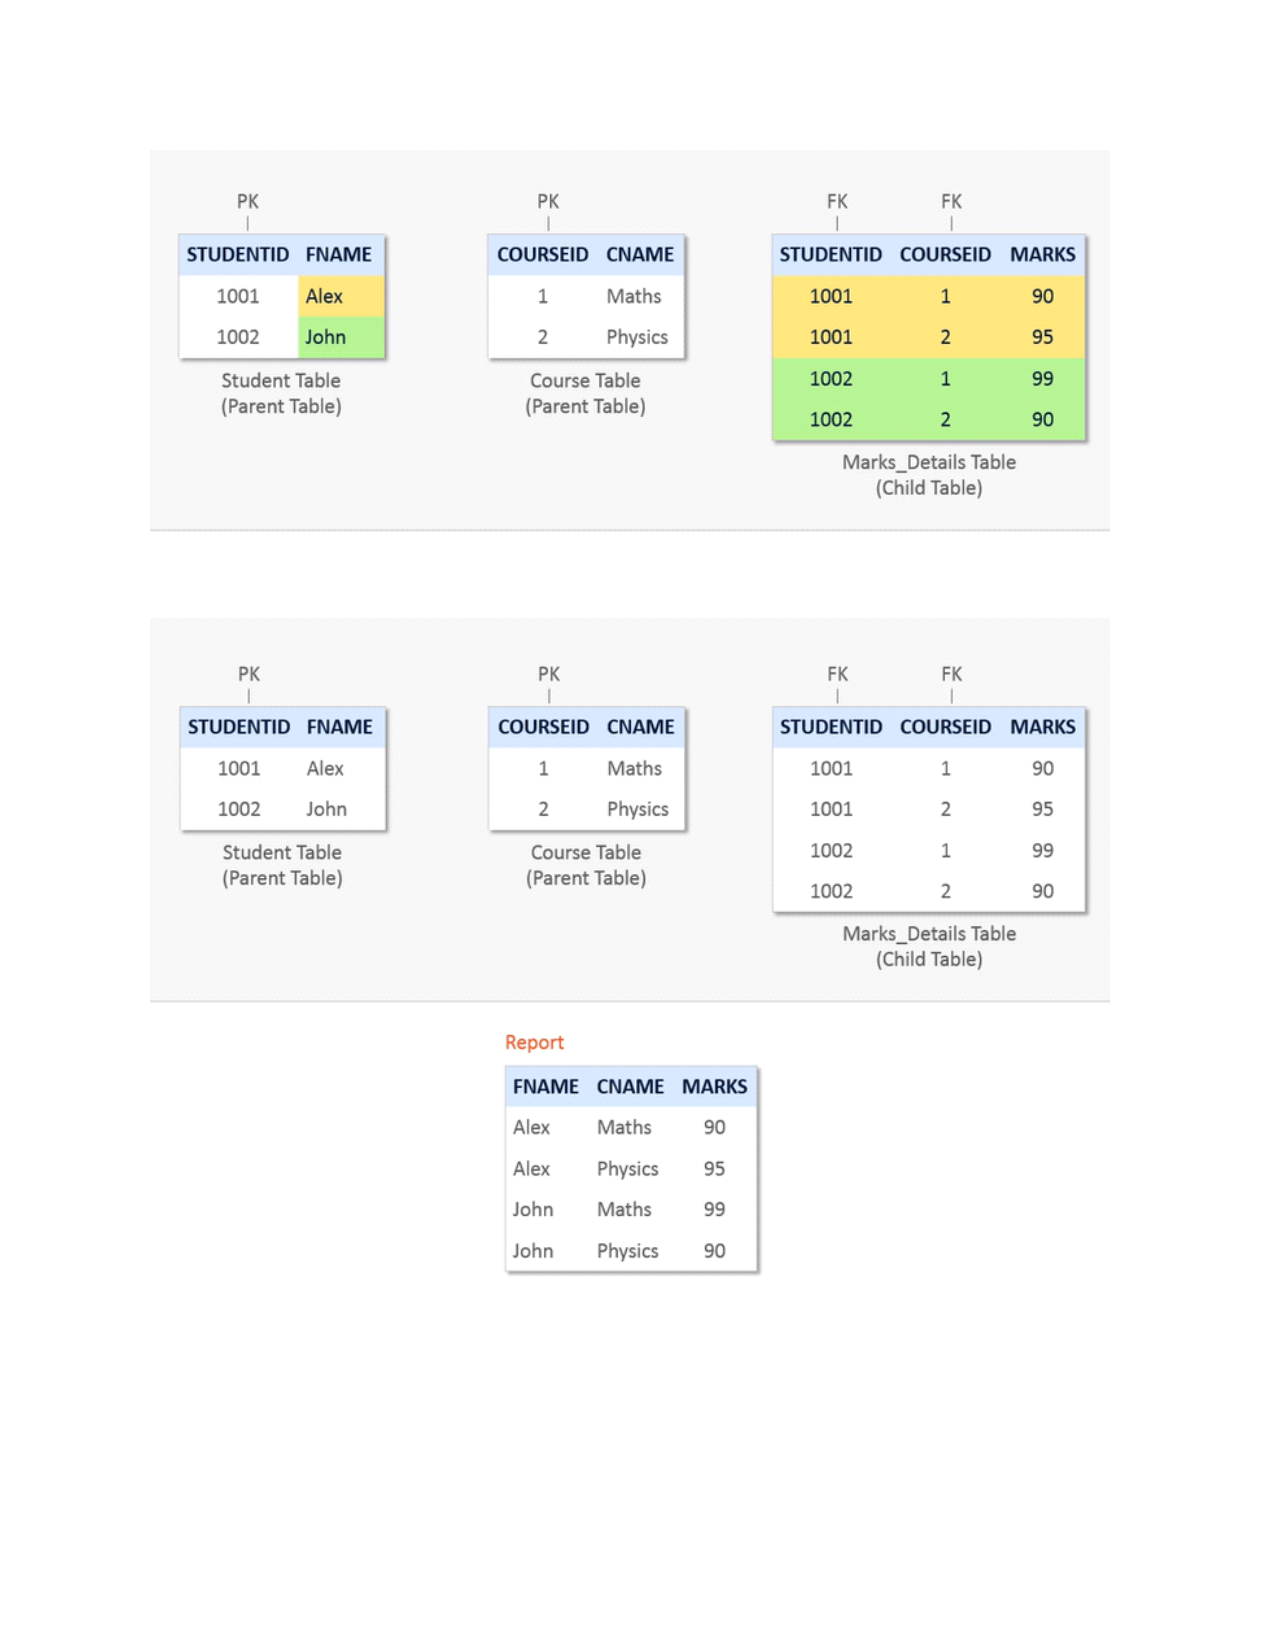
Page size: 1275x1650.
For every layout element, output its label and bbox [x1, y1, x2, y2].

picture [150, 150, 1110, 534]
picture [150, 618, 1110, 1281]
